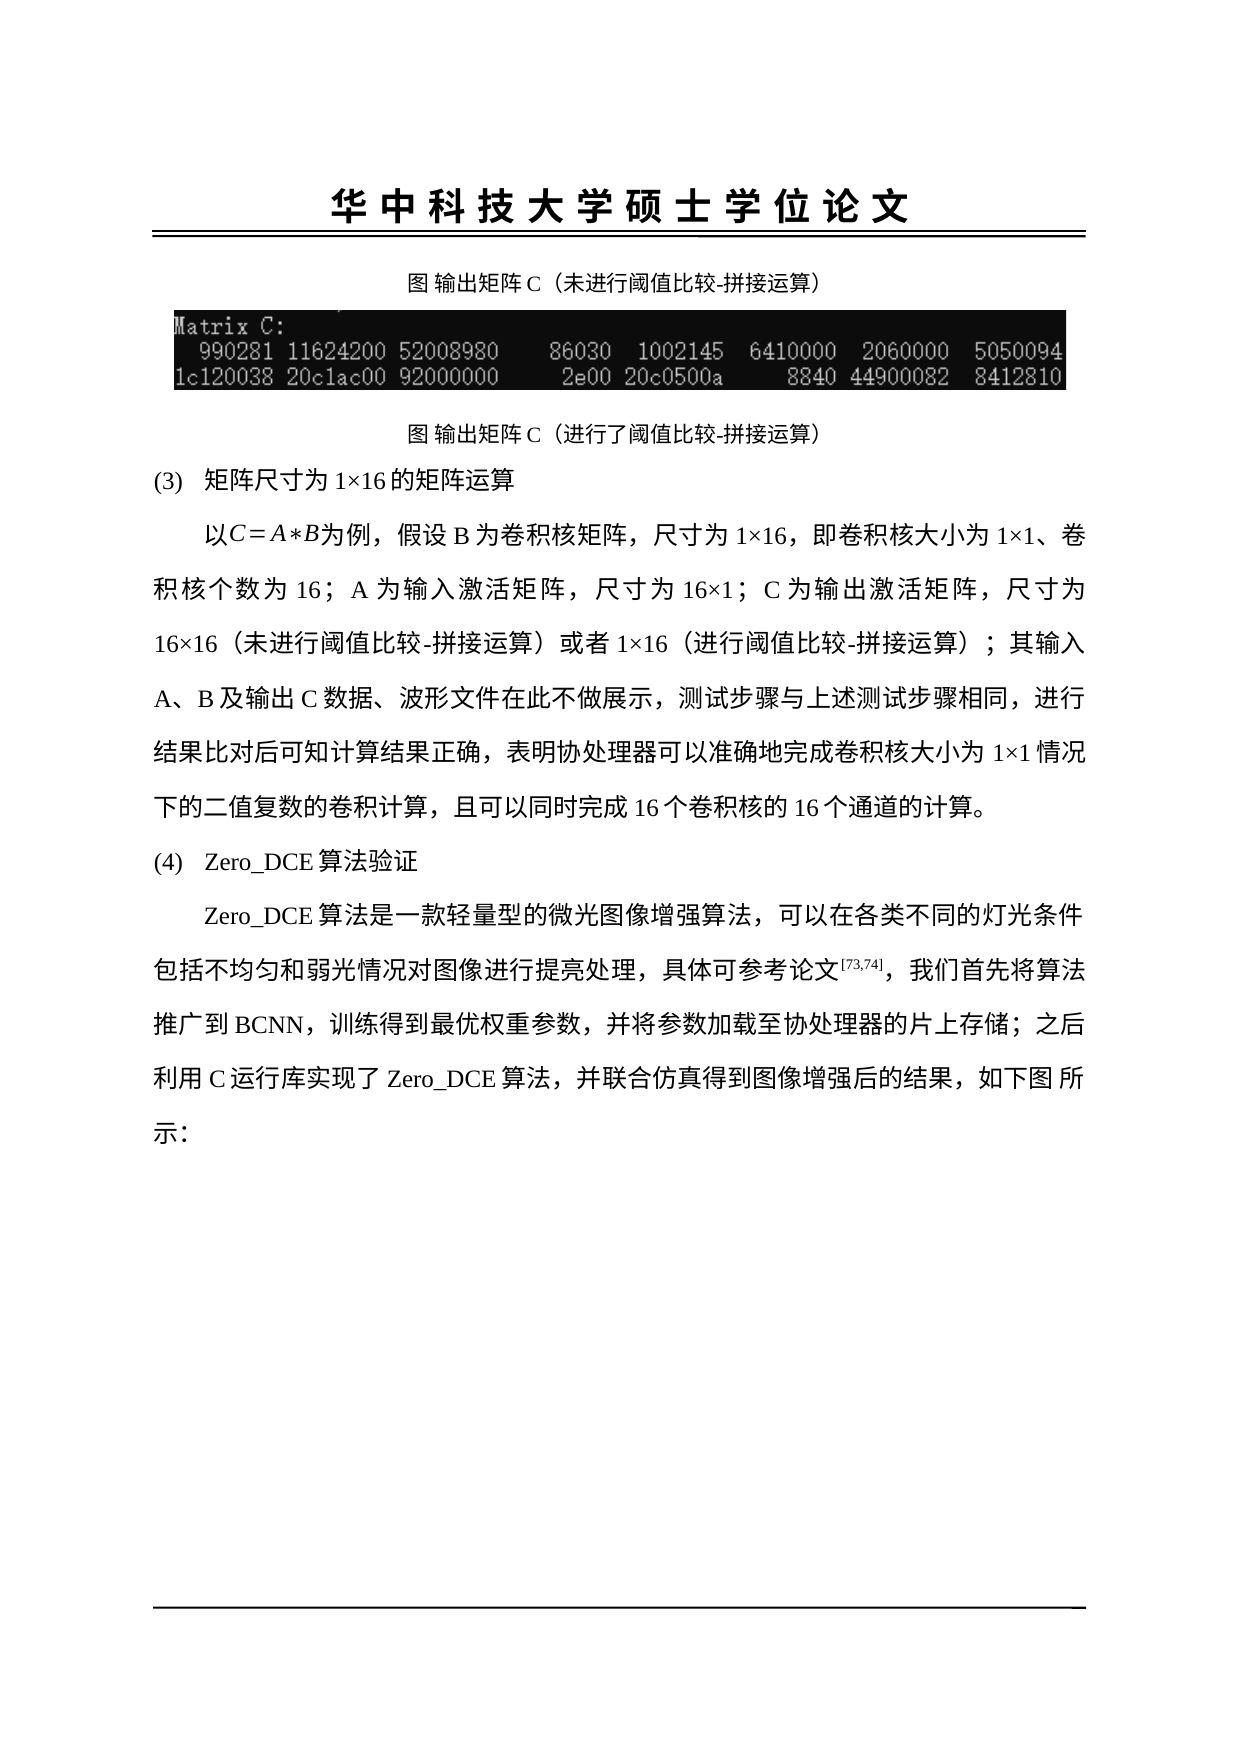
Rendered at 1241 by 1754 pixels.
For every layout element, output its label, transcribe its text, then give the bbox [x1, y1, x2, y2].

list 矩阵尺寸为1×16的矩阵运算 [153, 461, 1087, 497]
text 图 输出矩阵C（未进行阈值比较-拼接运算） [153, 266, 1087, 297]
picture [174, 310, 1067, 390]
text Zero_DCE算法是一款轻量型的微光图像增强算法，可以在各类不同的灯光条件包括不均匀和弱光情况对图像进行提亮处理，具体可参考论文[73,74]，我们首先将算法推广到BCNN，训练得到最优权重参数，并将参数加载至协处理器的片上存储；之后利用C运行库实现了Zero_DCE算法，并联合仿真得到图像增强后的结果，如下图 所示： [153, 896, 1087, 1149]
text 以为例，假设B为卷积核矩阵，尺寸为1×16，即卷积核大小为1×1、卷积核个数为16；A为输入激活矩阵，尺寸为16×1；C为输出激活矩阵，尺寸为16×16（未进行阈值比较-拼接运算）或者1×16（进行阈值比较-拼接运算）；其输入A、B及输出C数据、波形文件在此不做展示，测试步骤与上述测试步骤相同，进行结果比对后可知计算结果正确，表明协处理器可以准确地完成卷积核大小为1×1情况下的二值复数的卷积计算，且可以同时完成16个卷积核的16个通道的计算。 [153, 515, 1087, 823]
list Zero_DCE算法验证 [153, 841, 1087, 878]
text 图 输出矩阵C（进行了阈值比较-拼接运算） [153, 417, 1087, 448]
